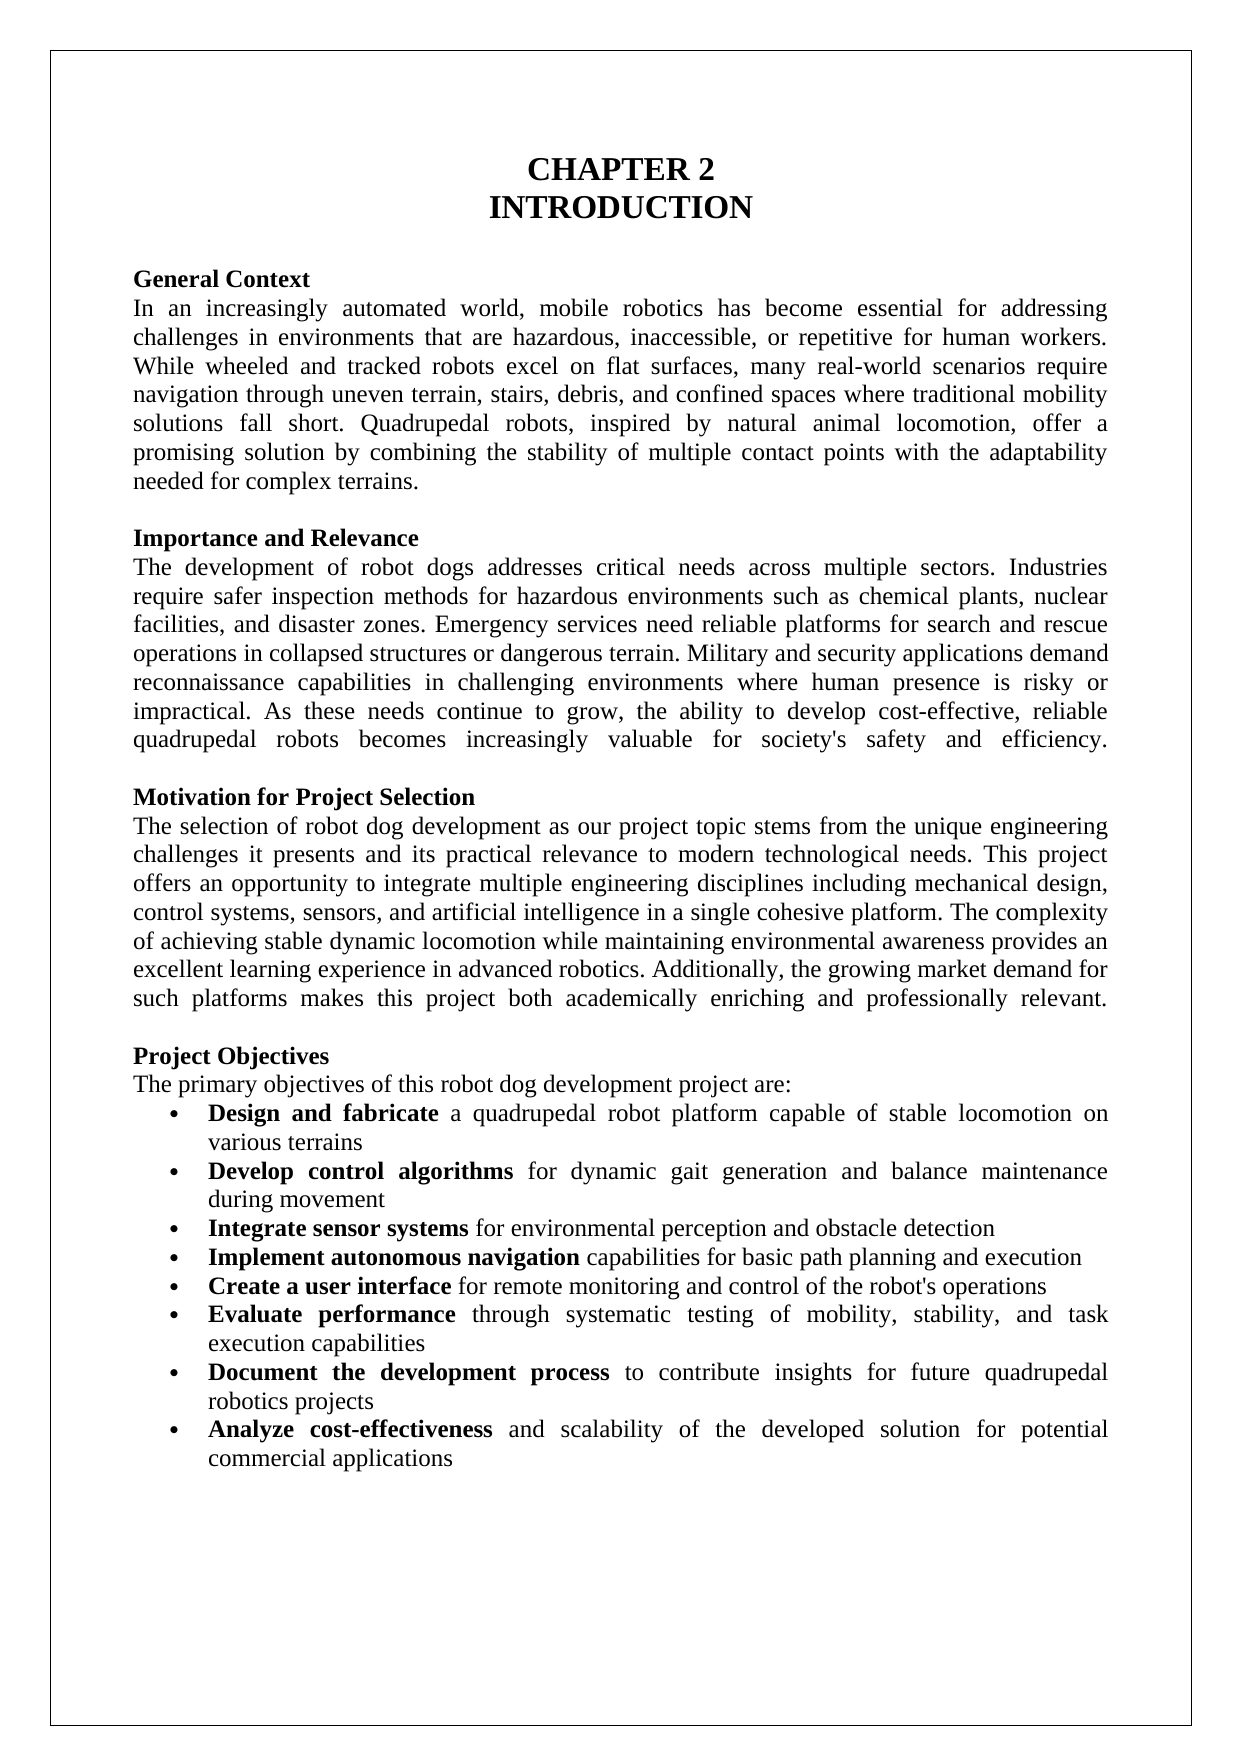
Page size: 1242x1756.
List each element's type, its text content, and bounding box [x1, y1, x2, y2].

list Evaluate performance through systematic testing of mobility, stability, and task execution capabilities [170, 1299, 1109, 1357]
text The development of robot dogs addresses critical needs across multiple sectors. Industries require safer inspection methods for hazardous environments such as chemical plants, nuclear facilities, and disaster zones. Emergency services need reliable platforms for search and rescue operations in collapsed structures or dangerous terrain. Military and security applications demand reconnaissance capabilities in challenging environments where human presence is risky or impractical. As these needs continue to grow, the ability to develop cost-effective, reliable quadrupedal robots becomes increasingly valuable for society's safety and efficiency. [133, 552, 1109, 782]
subtitle CHAPTER 2 INTRODUCTION [419, 149, 822, 264]
list Design and fabricate a quadrupedal robot platform capable of stable locomotion on various terrains [170, 1098, 1109, 1156]
list Integrate sensor systems for environmental perception and obstacle detection [170, 1213, 1109, 1242]
text The primary objectives of this robot dog development project are: [133, 1069, 1109, 1098]
text Motivation for Project Selection [133, 782, 1109, 811]
text Importance and Relevance [133, 523, 1109, 552]
text In an increasingly automated world, mobile robotics has become essential for addressing challenges in environments that are hazardous, inaccessible, or repetitive for human workers. While wheeled and tracked robots excel on flat surfaces, many real-world scenarios require navigation through uneven terrain, stairs, debris, and confined spaces where traditional mobility solutions fall short. Quadrupedal robots, inspired by natural animal locomotion, offer a promising solution by combining the stability of multiple contact points with the adaptability needed for complex terrains. [133, 293, 1109, 494]
list Document the development process to contribute insights for future quadrupedal robotics projects [170, 1357, 1109, 1414]
text Project Objectives [133, 1041, 1109, 1069]
text General Context [133, 264, 1109, 293]
list Implement autonomous navigation capabilities for basic path planning and execution [170, 1242, 1109, 1271]
list Develop control algorithms for dynamic gait generation and balance maintenance during movement [170, 1156, 1109, 1213]
list Analyze cost-effectiveness and scalability of the developed solution for potential commercial applications [170, 1414, 1109, 1472]
text The selection of robot dog development as our project topic stems from the unique engineering challenges it presents and its practical relevance to modern technological needs. This project offers an opportunity to integrate multiple engineering disciplines including mechanical design, control systems, sensors, and artificial intelligence in a single cohesive platform. The complexity of achieving stable dynamic locomotion while maintaining environmental awareness provides an excellent learning experience in advanced robotics. Additionally, the growing market demand for such platforms makes this project both academically enriching and professionally relevant. [133, 811, 1109, 1041]
list Create a user interface for remote monitoring and control of the robot's operations [170, 1271, 1109, 1299]
